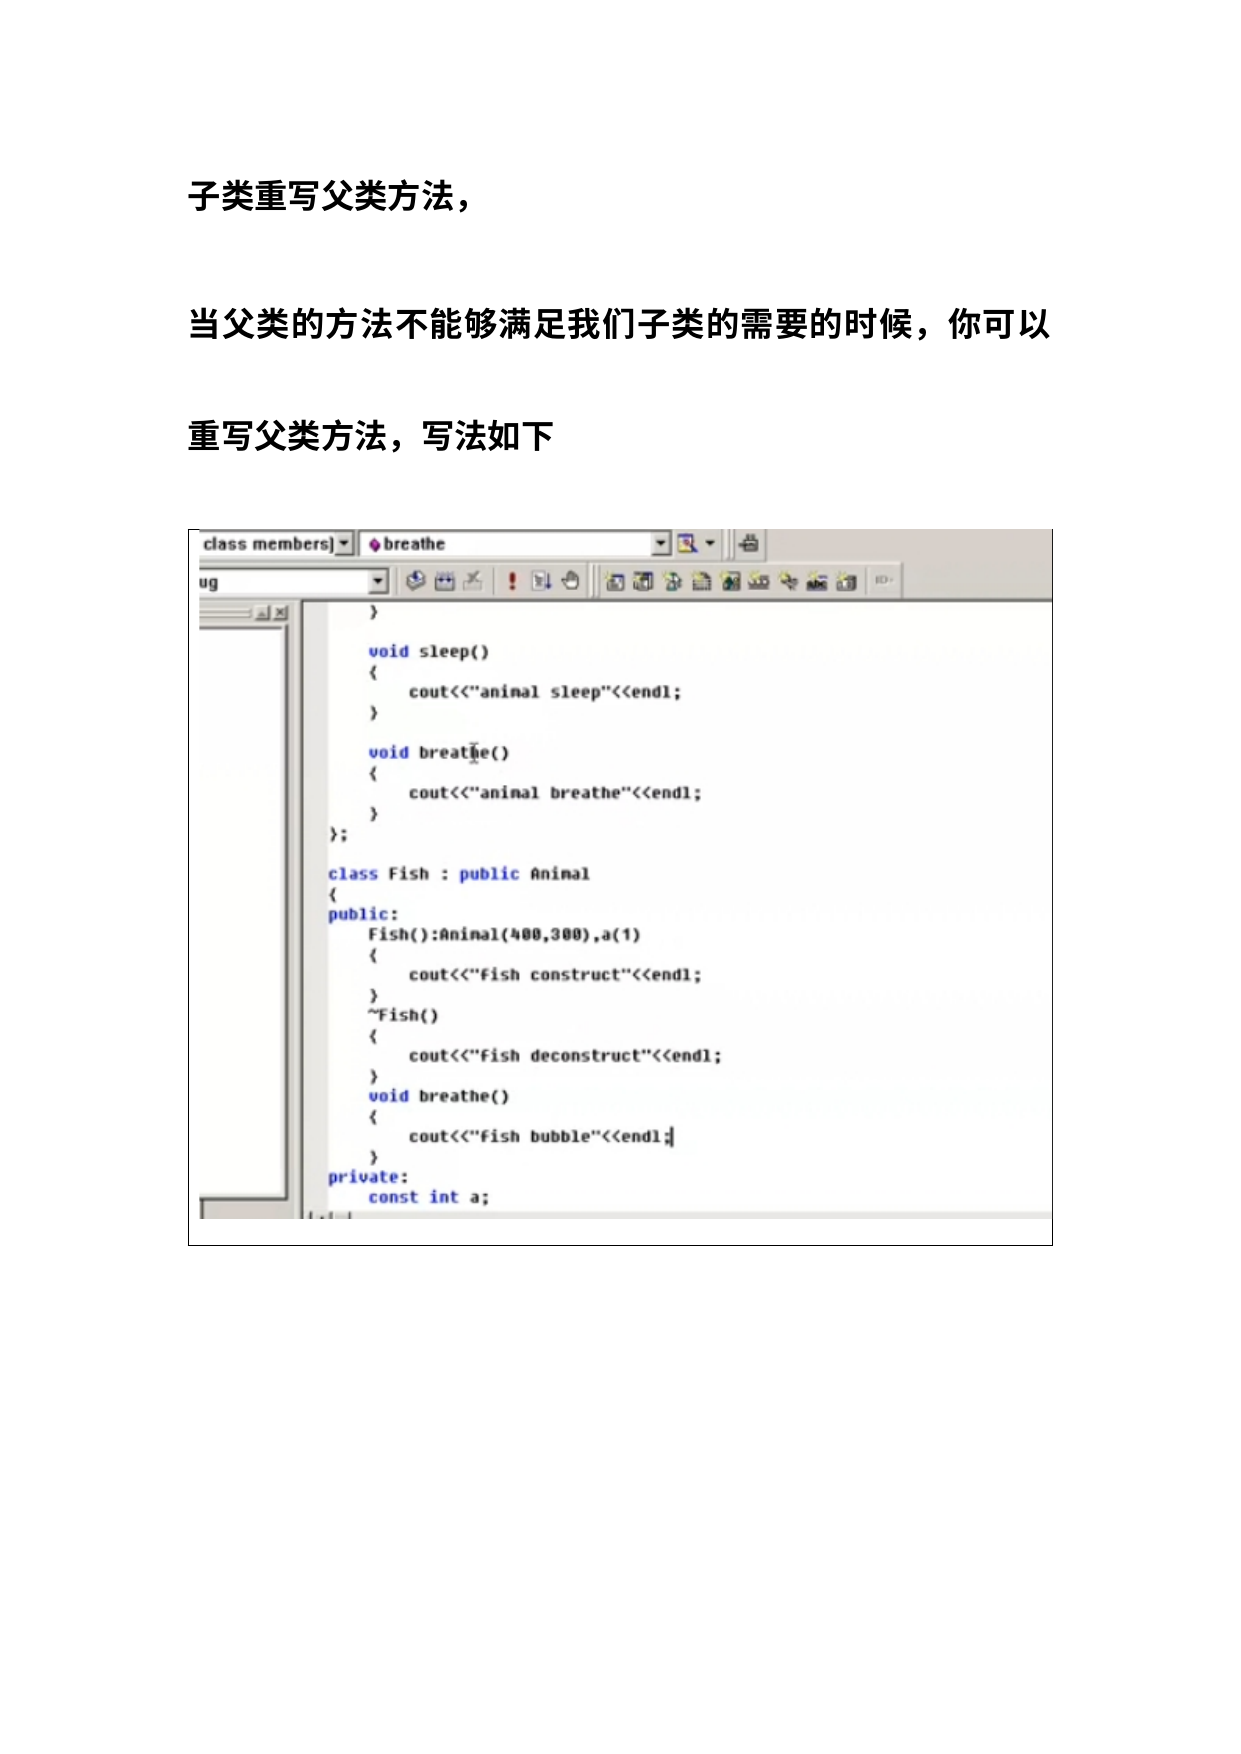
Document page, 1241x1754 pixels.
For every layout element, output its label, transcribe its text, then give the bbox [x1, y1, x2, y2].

table_header [189, 530, 1052, 1245]
subtitle 子类重写父类方法， [187, 162, 1053, 227]
picture [199, 529, 1053, 1219]
subtitle 当父类的方法不能够满足我们子类的需要的时候，你可以重写父类方法，写法如下 [187, 289, 1053, 467]
